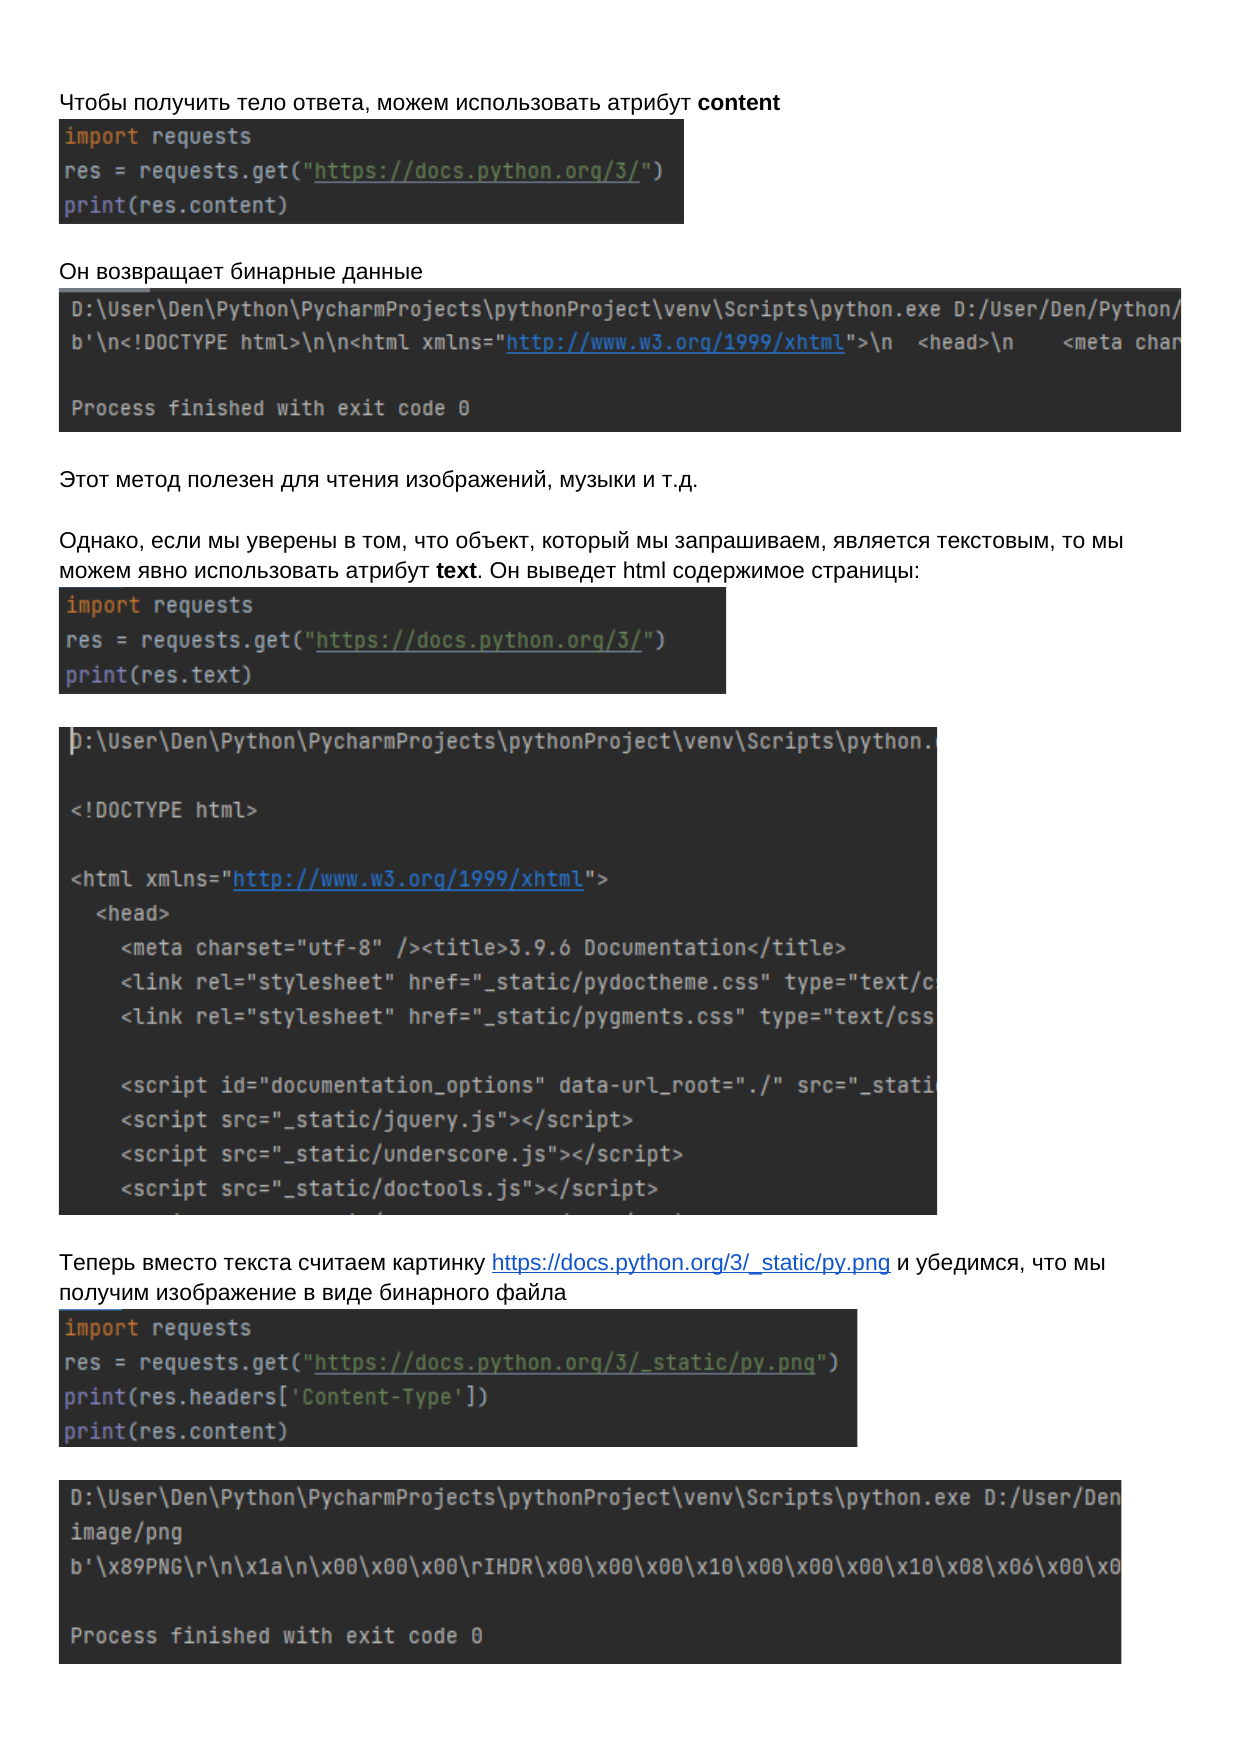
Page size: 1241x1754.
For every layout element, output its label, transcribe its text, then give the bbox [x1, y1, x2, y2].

picture [58, 119, 684, 224]
picture [58, 288, 1182, 432]
picture [58, 1309, 858, 1447]
picture [58, 727, 938, 1215]
text Теперь вместо текста считаем картинку https://docs.python.org/3/_static/py.png и убедимся, что мы получим изображение в виде бинарного файла [59, 1249, 1181, 1305]
text Однако, если мы уверены в том, что объект, который мы запрашиваем, является текстовым, то мы можем явно использовать атрибут text. Он выведет html содержимое страницы: [59, 527, 1181, 583]
text Он возвращает бинарные данные [59, 258, 1181, 284]
text Чтобы получить тело ответа, можем использовать атрибут content [59, 89, 1181, 116]
text Этот метод полезен для чтения изображений, музыки и т.д. [59, 466, 1181, 492]
picture [58, 587, 727, 694]
picture [58, 1480, 1122, 1664]
